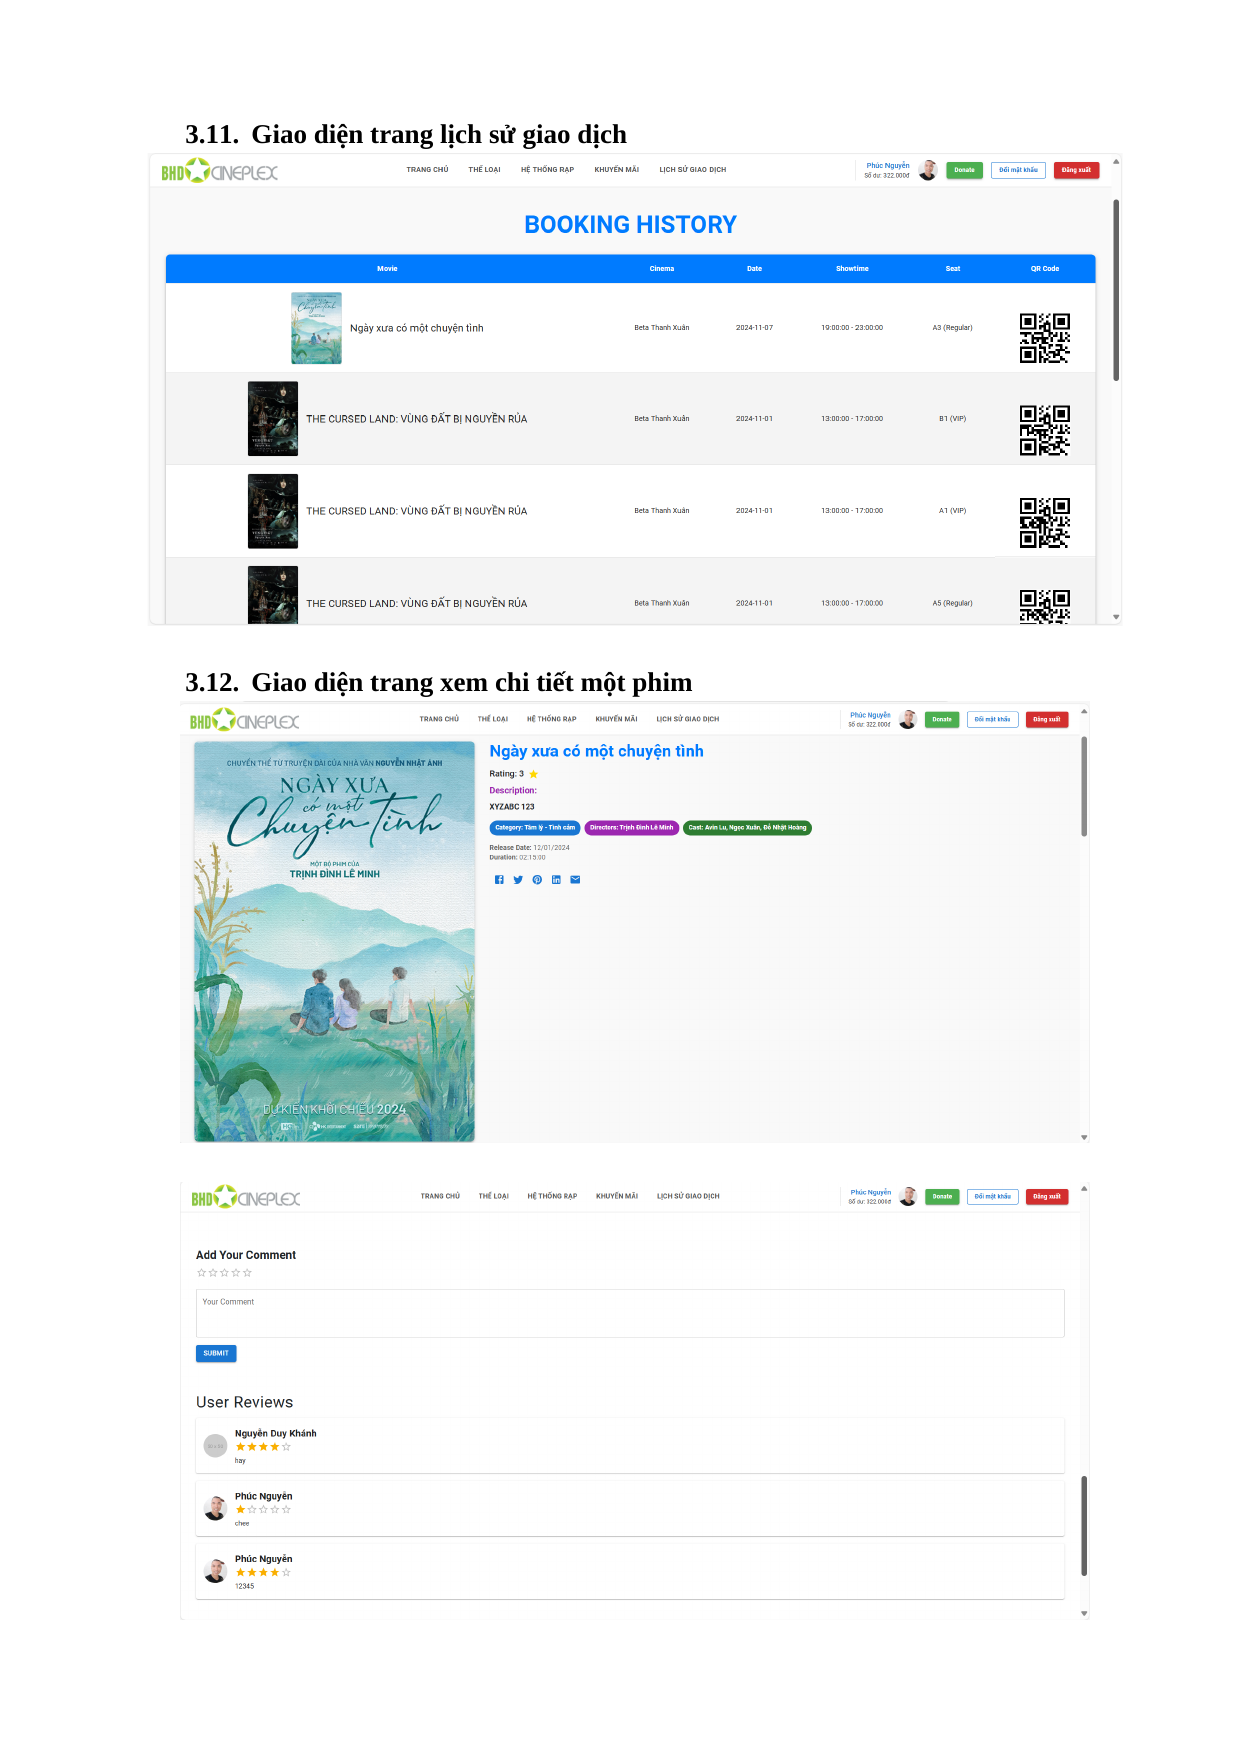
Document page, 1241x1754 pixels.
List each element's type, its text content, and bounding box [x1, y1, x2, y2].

picture [180, 1182, 1090, 1620]
picture [147, 153, 1123, 626]
picture [180, 701, 1090, 1143]
list Giao diện trang lịch sử giao dịch [185, 118, 1122, 149]
list Giao diện trang xem chi tiết một phim [185, 666, 1122, 697]
